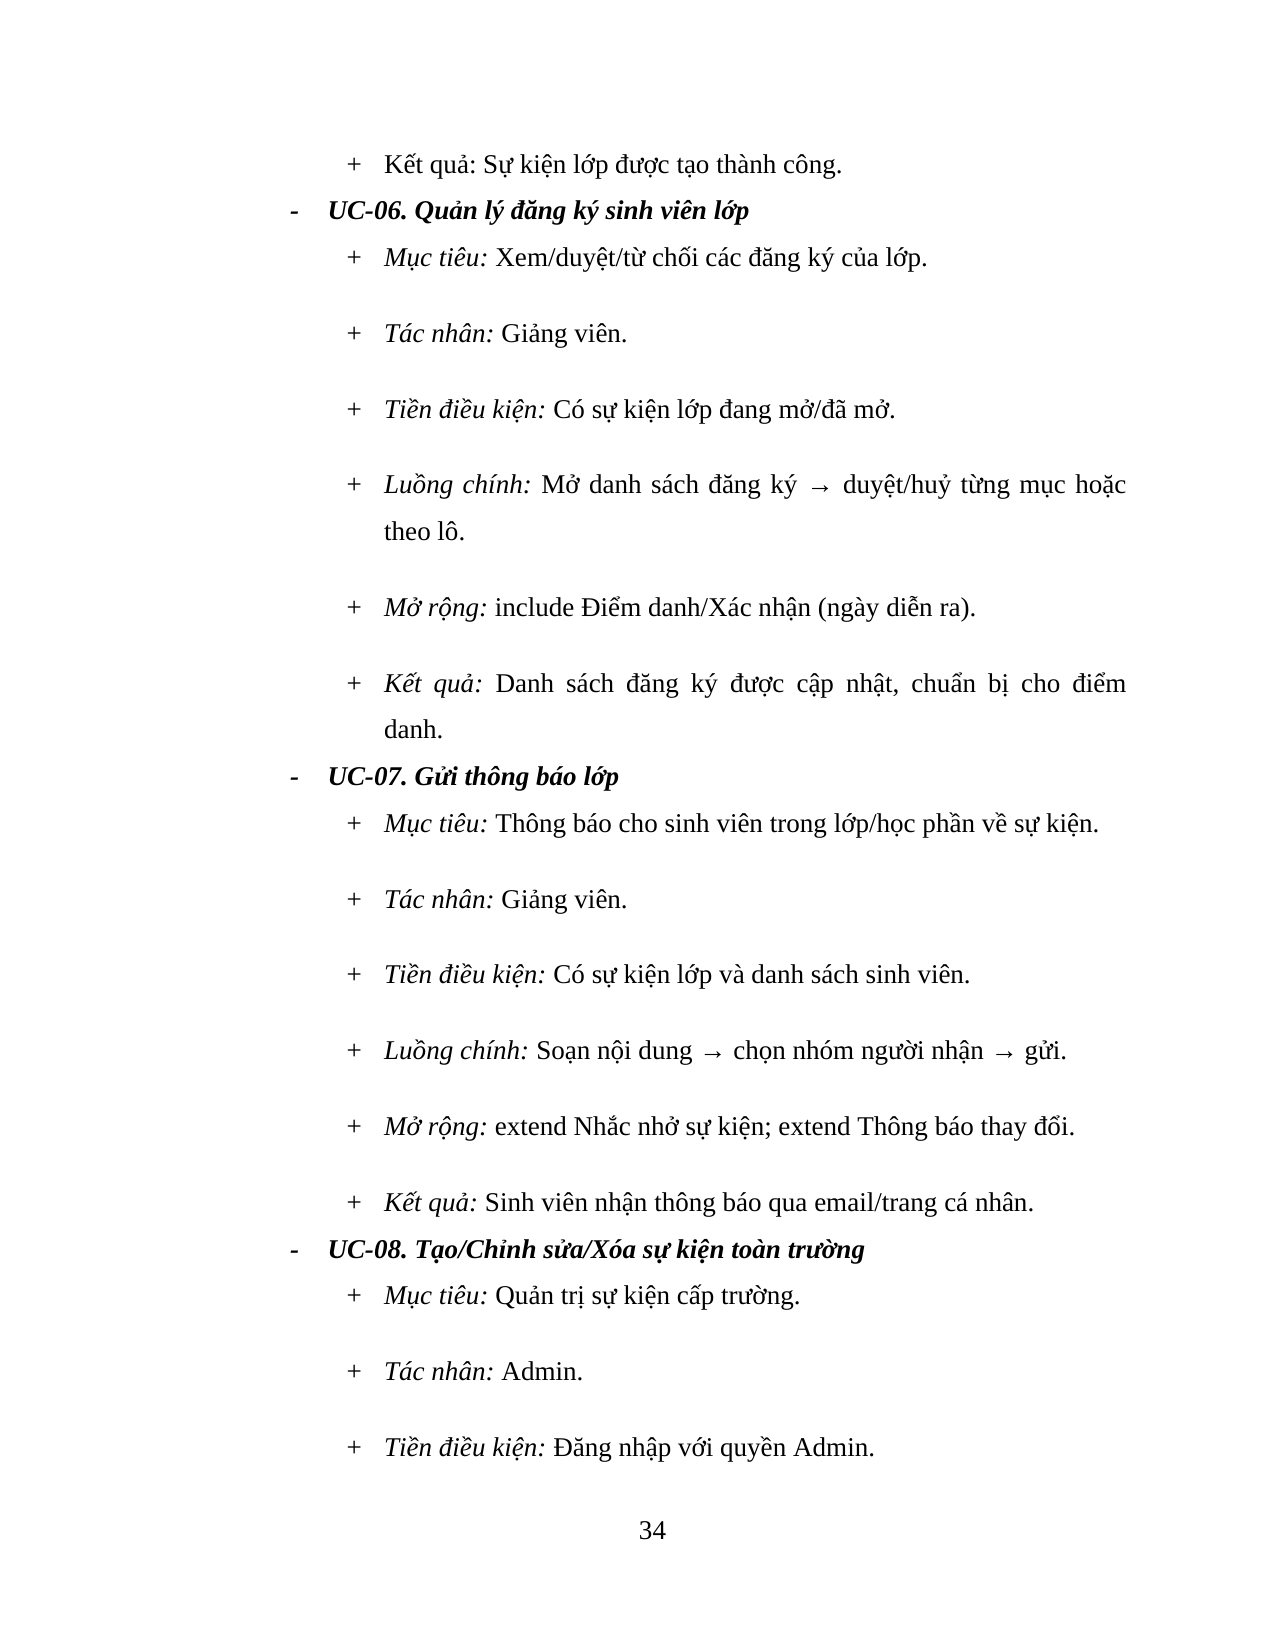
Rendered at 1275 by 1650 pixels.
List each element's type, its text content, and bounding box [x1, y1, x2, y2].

list Mở rộng: include Điểm danh/Xác nhận (ngày diễn ra). [346, 591, 1127, 622]
list Mục tiêu: Thông báo cho sinh viên trong lớp/học phần về sự kiện. [346, 807, 1127, 838]
list Luồng chính: Mở danh sách đăng ký → duyệt/huỷ từng mục hoặc theo lô. [346, 468, 1127, 546]
list Mở rộng: extend Nhắc nhở sự kiện; extend Thông báo thay đổi. [346, 1110, 1127, 1141]
list Kết quả: Sự kiện lớp được tạo thành công. [346, 148, 1127, 179]
list Kết quả: Sinh viên nhận thông báo qua email/trang cá nhân. [346, 1186, 1127, 1217]
list Kết quả: Danh sách đăng ký được cập nhật, chuẩn bị cho điểm danh. [346, 667, 1127, 745]
list Tiền điều kiện: Có sự kiện lớp đang mở/đã mở. [346, 393, 1127, 424]
list Tác nhân: Admin. [346, 1355, 1127, 1386]
list Mục tiêu: Quản trị sự kiện cấp trường. [346, 1279, 1127, 1311]
list Mục tiêu: Xem/duyệt/từ chối các đăng ký của lớp. [346, 241, 1127, 272]
list UC-07. Gửi thông báo lớp [290, 760, 1127, 791]
list Tác nhân: Giảng viên. [346, 883, 1127, 914]
list Tiền điều kiện: Đăng nhập với quyền Admin. [346, 1431, 1127, 1462]
list Luồng chính: Soạn nội dung → chọn nhóm người nhận → gửi. [346, 1034, 1127, 1066]
list Tiền điều kiện: Có sự kiện lớp và danh sách sinh viên. [346, 958, 1127, 990]
list UC-06. Quản lý đăng ký sinh viên lớp [290, 194, 1127, 226]
list UC-08. Tạo/Chỉnh sửa/Xóa sự kiện toàn trường [290, 1233, 1127, 1264]
list Tác nhân: Giảng viên. [346, 317, 1127, 348]
